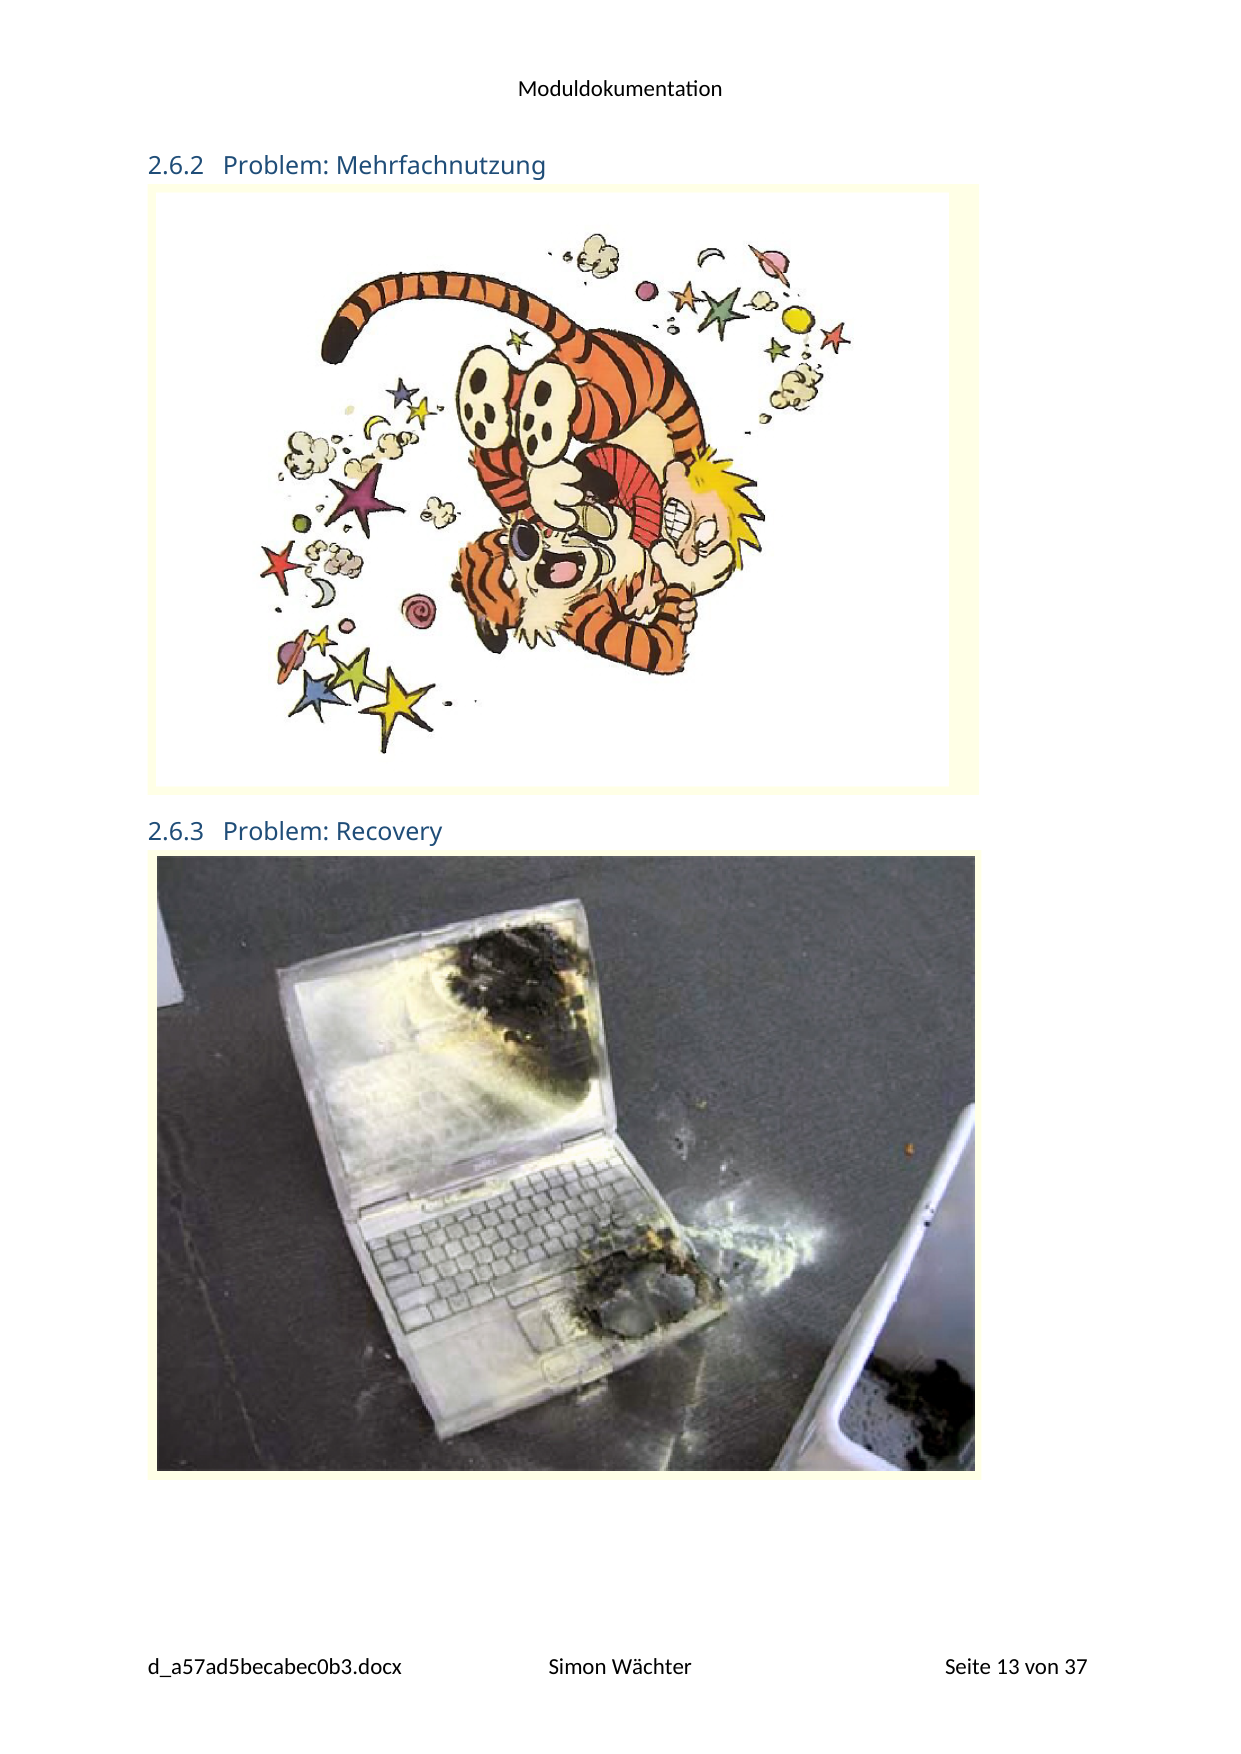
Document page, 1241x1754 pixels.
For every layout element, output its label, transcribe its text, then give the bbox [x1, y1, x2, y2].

picture [147, 184, 980, 795]
subtitle Problem: Recovery [148, 813, 1093, 847]
picture [147, 850, 982, 1480]
subtitle Problem: Mehrfachnutzung [148, 148, 1093, 182]
